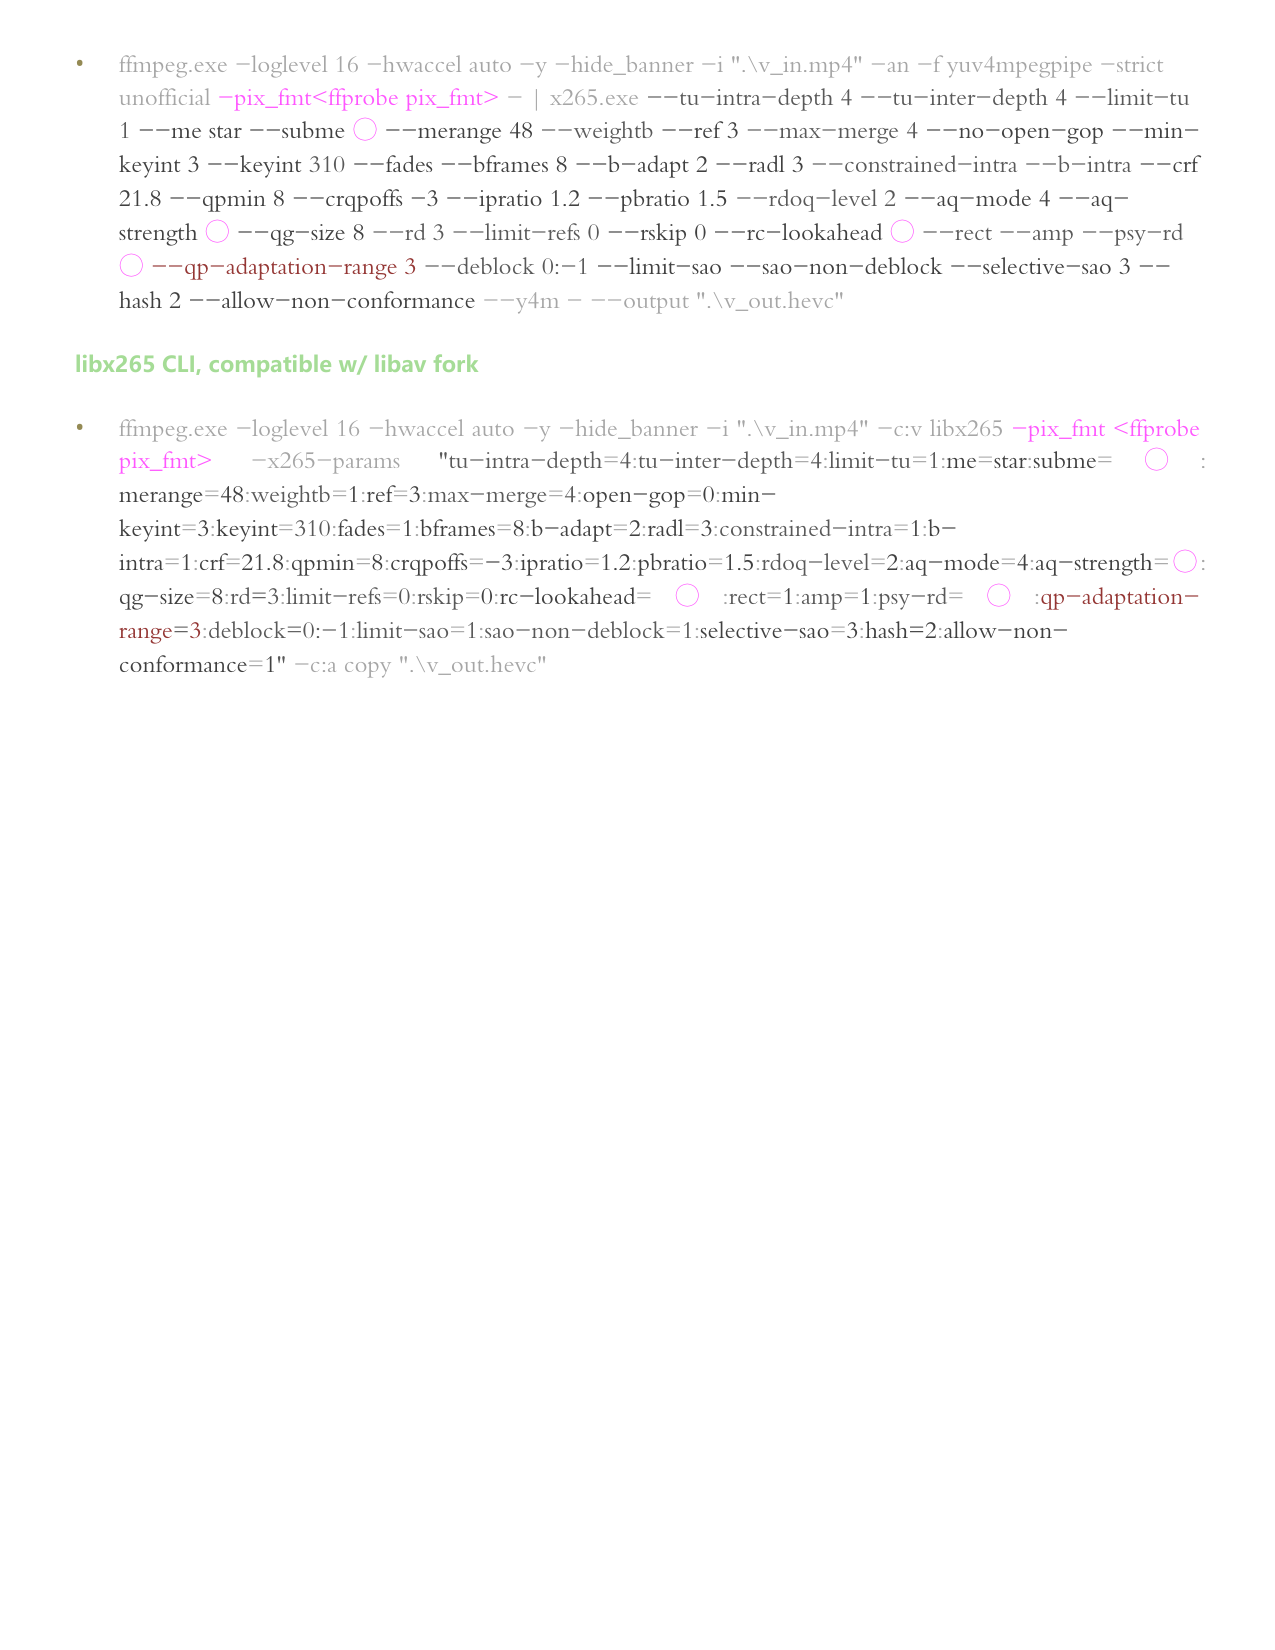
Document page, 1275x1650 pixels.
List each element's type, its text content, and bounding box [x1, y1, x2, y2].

text libx265 CLI, compatible w/ libav fork [75, 347, 1200, 381]
list ffmpeg.exe -loglevel 16 -hwaccel auto -y -hide_banner -i ".\v_in.mp4" -an -f yuv4mpegpipe -strict unofficial -pix_fmt<ffprobe pix_fmt> - | x265.exe --tu-intra-depth 4 --tu-inter-depth 4 --limit-tu 1 --me star --subme 〇 --merange 48 --weightb --ref 3 --max-merge 4 --no-open-gop --min-keyint 3 --keyint 310 --fades --bframes 8 --b-adapt 2 --radl 3 --constrained-intra --b-intra --crf 21.8 --qpmin 8 --crqpoffs -3 --ipratio 1.2 --pbratio 1.5 --rdoq-level 2 --aq-mode 4 --aq-strength 〇 --qg-size 8 --rd 3 --limit-refs 0 --rskip 0 --rc-lookahead 〇 --rect --amp --psy-rd 〇 --qp-adaptation-range 3 --deblock 0:-1 --limit-sao --sao-non-deblock --selective-sao 3 --hash 2 --allow-non-conformance --y4m - --output ".\v_out.hevc" [75, 46, 1200, 318]
list ffmpeg.exe -loglevel 16 -hwaccel auto -y -hide_banner -i ".\v_in.mp4" -c:v libx265 -pix_fmt <ffprobe pix_fmt> -x265-params "tu-intra-depth=4:tu-inter-depth=4:limit-tu=1:me=star:subme=〇:merange=48:weightb=1:ref=3:max-merge=4:open-gop=0:min-keyint=3:keyint=310:fades=1:bframes=8:b-adapt=2:radl=3:constrained-intra=1:b-intra=1:crf=21.8:qpmin=8:crqpoffs=-3:ipratio=1.2:pbratio=1.5:rdoq-level=2:aq-mode=4:aq-strength=〇:qg-size=8:rd=3:limit-refs=0:rskip=0:rc-lookahead=〇:rect=1:amp=1:psy-rd=〇:qp-adaptation-range=3:deblock=0:-1:limit-sao=1:sao-non-deblock=1:selective-sao=3:hash=2:allow-non-conformance=1" -c:a copy ".\v_out.hevc" [75, 410, 1200, 682]
